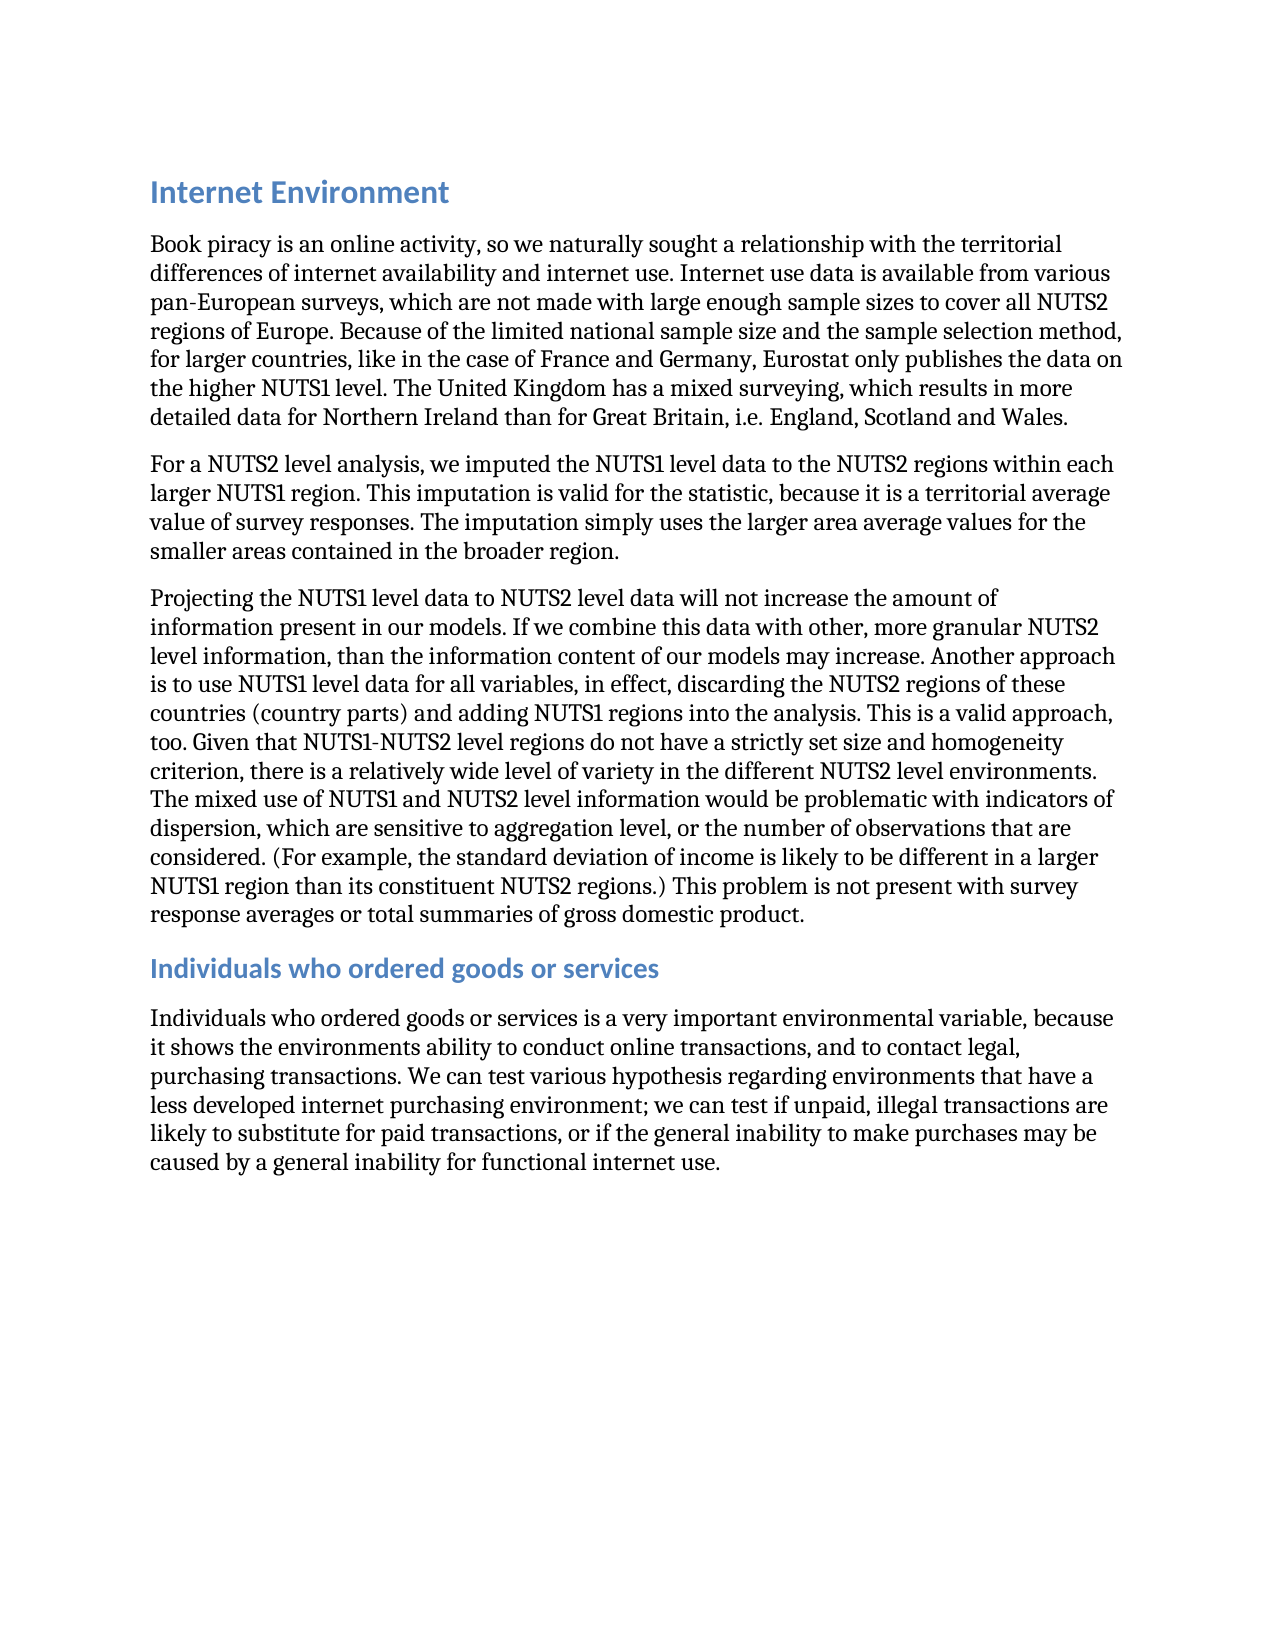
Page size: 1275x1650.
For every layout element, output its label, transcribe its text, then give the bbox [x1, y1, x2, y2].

text Individuals who ordered goods or services is a very important environmental variable, because it shows the environments ability to conduct online transactions, and to contact legal, purchasing transactions. We can test various hypothesis regarding environments that have a less developed internet purchasing environment; we can test if unpaid, illegal transactions are likely to substitute for paid transactions, or if the general inability to make purchases may be caused by a general inability for functional internet use. [150, 1004, 1125, 1177]
text Book piracy is an online activity, so we naturally sought a relationship with the territorial differences of internet availability and internet use. Internet use data is available from various pan-European surveys, which are not made with large enough sample sizes to cover all NUTS2 regions of Europe. Because of the limited national sample size and the sample selection method, for larger countries, like in the case of France and Germany, Eurostat only publishes the data on the higher NUTS1 level. The United Kingdom has a mixed surveying, which results in more detailed data for Northern Ireland than for Great Britain, i.e. England, Scotland and Wales. [150, 230, 1125, 432]
subtitle Internet Environment [150, 171, 1125, 212]
text For a NUTS2 level analysis, we imputed the NUTS1 level data to the NUTS2 regions within each larger NUTS1 region. This imputation is valid for the statistic, because it is a territorial average value of survey responses. The imputation simply uses the larger area average values for the smaller areas contained in the broader region. [150, 450, 1125, 565]
subtitle Individuals who ordered goods or services [150, 950, 1125, 986]
text Projecting the NUTS1 level data to NUTS2 level data will not increase the amount of information present in our models. If we combine this data with other, more granular NUTS2 level information, than the information content of our models may increase. Another approach is to use NUTS1 level data for all variables, in effect, discarding the NUTS2 regions of these countries (country parts) and adding NUTS1 regions into the analysis. This is a valid approach, too. Given that NUTS1-NUTS2 level regions do not have a strictly set size and homogeneity criterion, there is a relatively wide level of variety in the different NUTS2 level environments. The mixed use of NUTS1 and NUTS2 level information would be problematic with indicators of dispersion, which are sensitive to aggregation level, or the number of observations that are considered. (For example, the standard deviation of income is likely to be different in a larger NUTS1 region than its constituent NUTS2 regions.) This problem is not present with survey response averages or total summaries of gross domestic product. [150, 584, 1125, 929]
